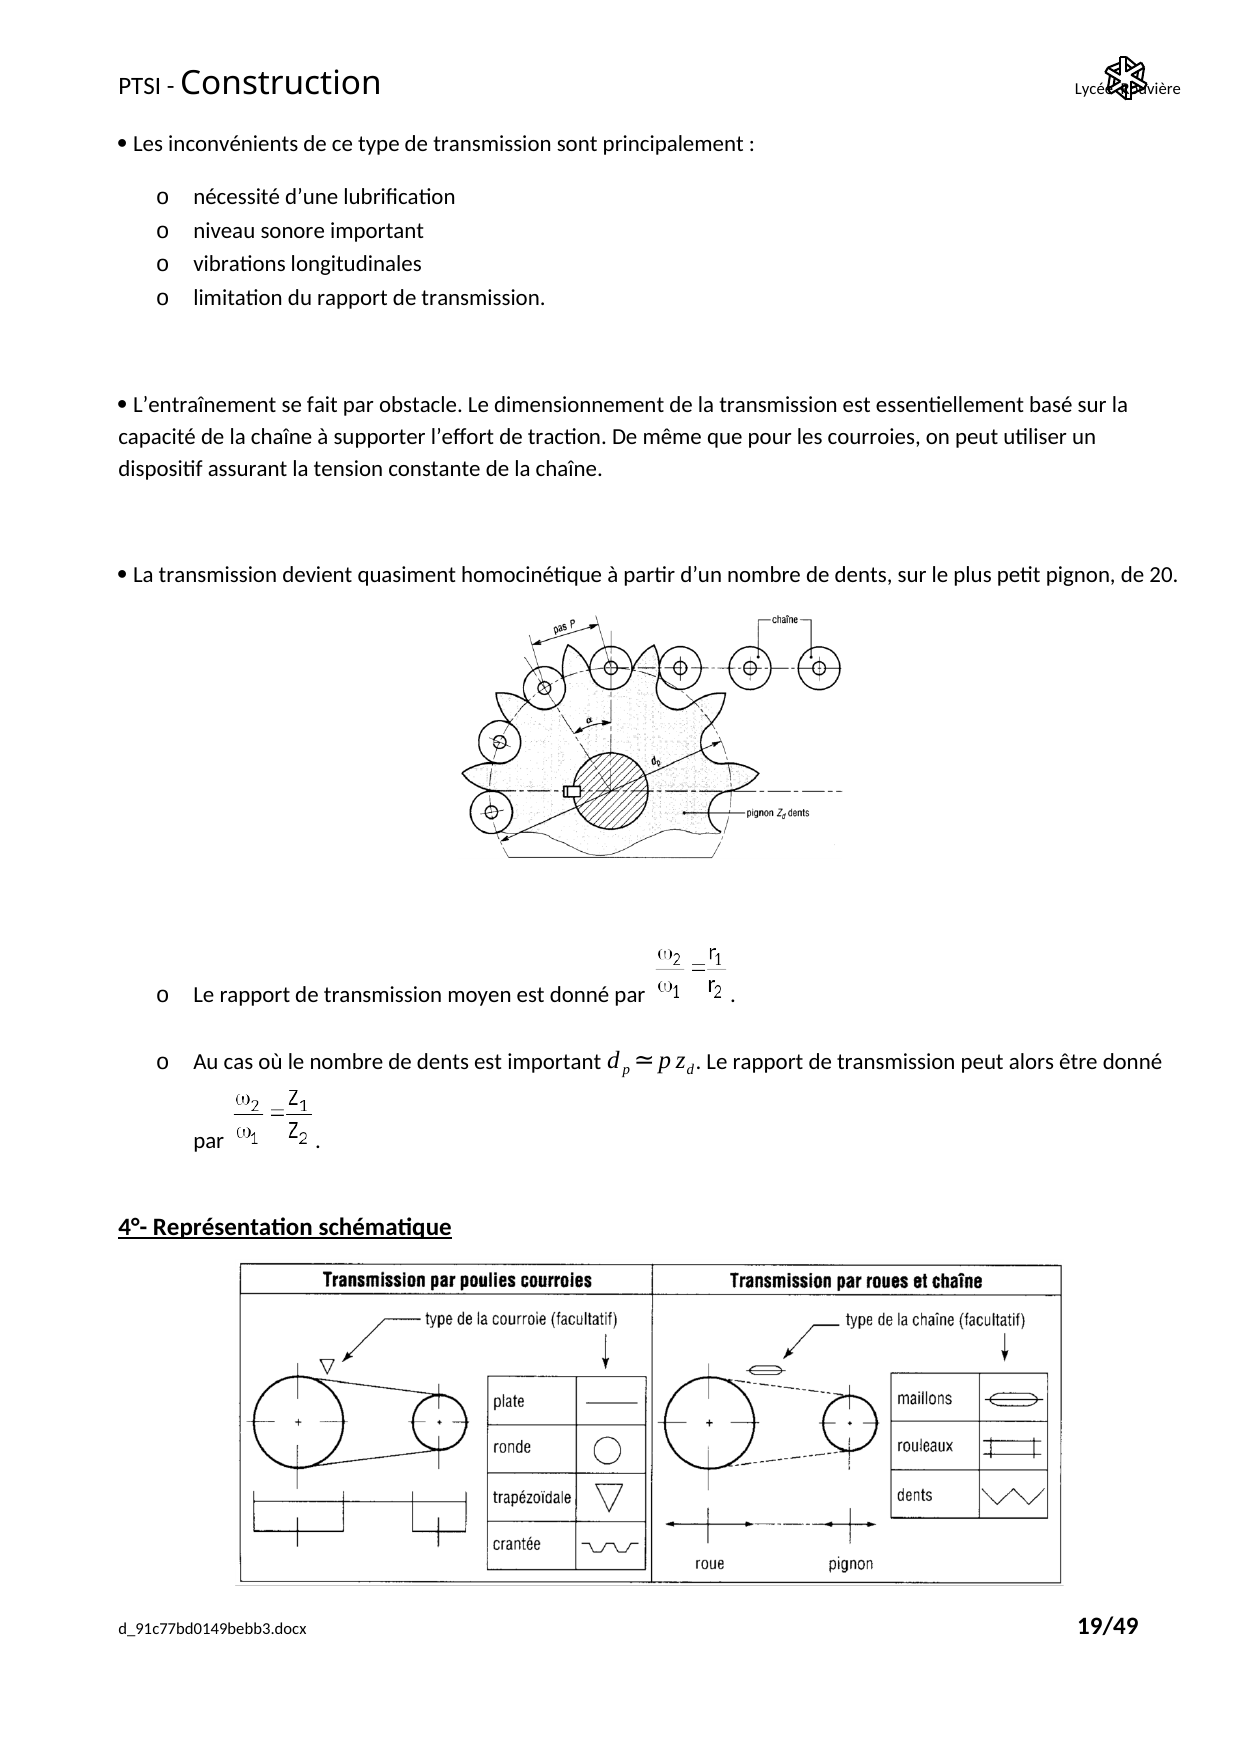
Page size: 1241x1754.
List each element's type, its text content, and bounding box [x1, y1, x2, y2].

picture [457, 613, 843, 859]
text La transmission devient quasiment homocinétique à partir d’un nombre de dents, sur le plus petit pignon, de 20. [118, 561, 1181, 589]
list nécessité d’une lubrification [156, 182, 1181, 211]
list Le rapport de transmission moyen est donné par . [156, 937, 1181, 1010]
list Au cas où le nombre de dents est important . Le rapport de transmission peut alors être donné par . [156, 1046, 1181, 1154]
text Les inconvénients de ce type de transmission sont principalement : [118, 129, 1181, 157]
text L’entraînement se fait par obstacle. Le dimensionnement de la transmission est essentiellement basé sur la capacité de la chaîne à supporter l’effort de traction. De même que pour les courroies, on peut utiliser un dispositif assurant la tension constante de la chaîne. [118, 390, 1181, 483]
list niveau sonore important [156, 216, 1181, 245]
subtitle Représentation schématique [118, 1211, 1181, 1242]
list limitation du rapport de transmission. [156, 283, 1181, 312]
picture [234, 1258, 1065, 1586]
list vibrations longitudinales [156, 249, 1181, 278]
